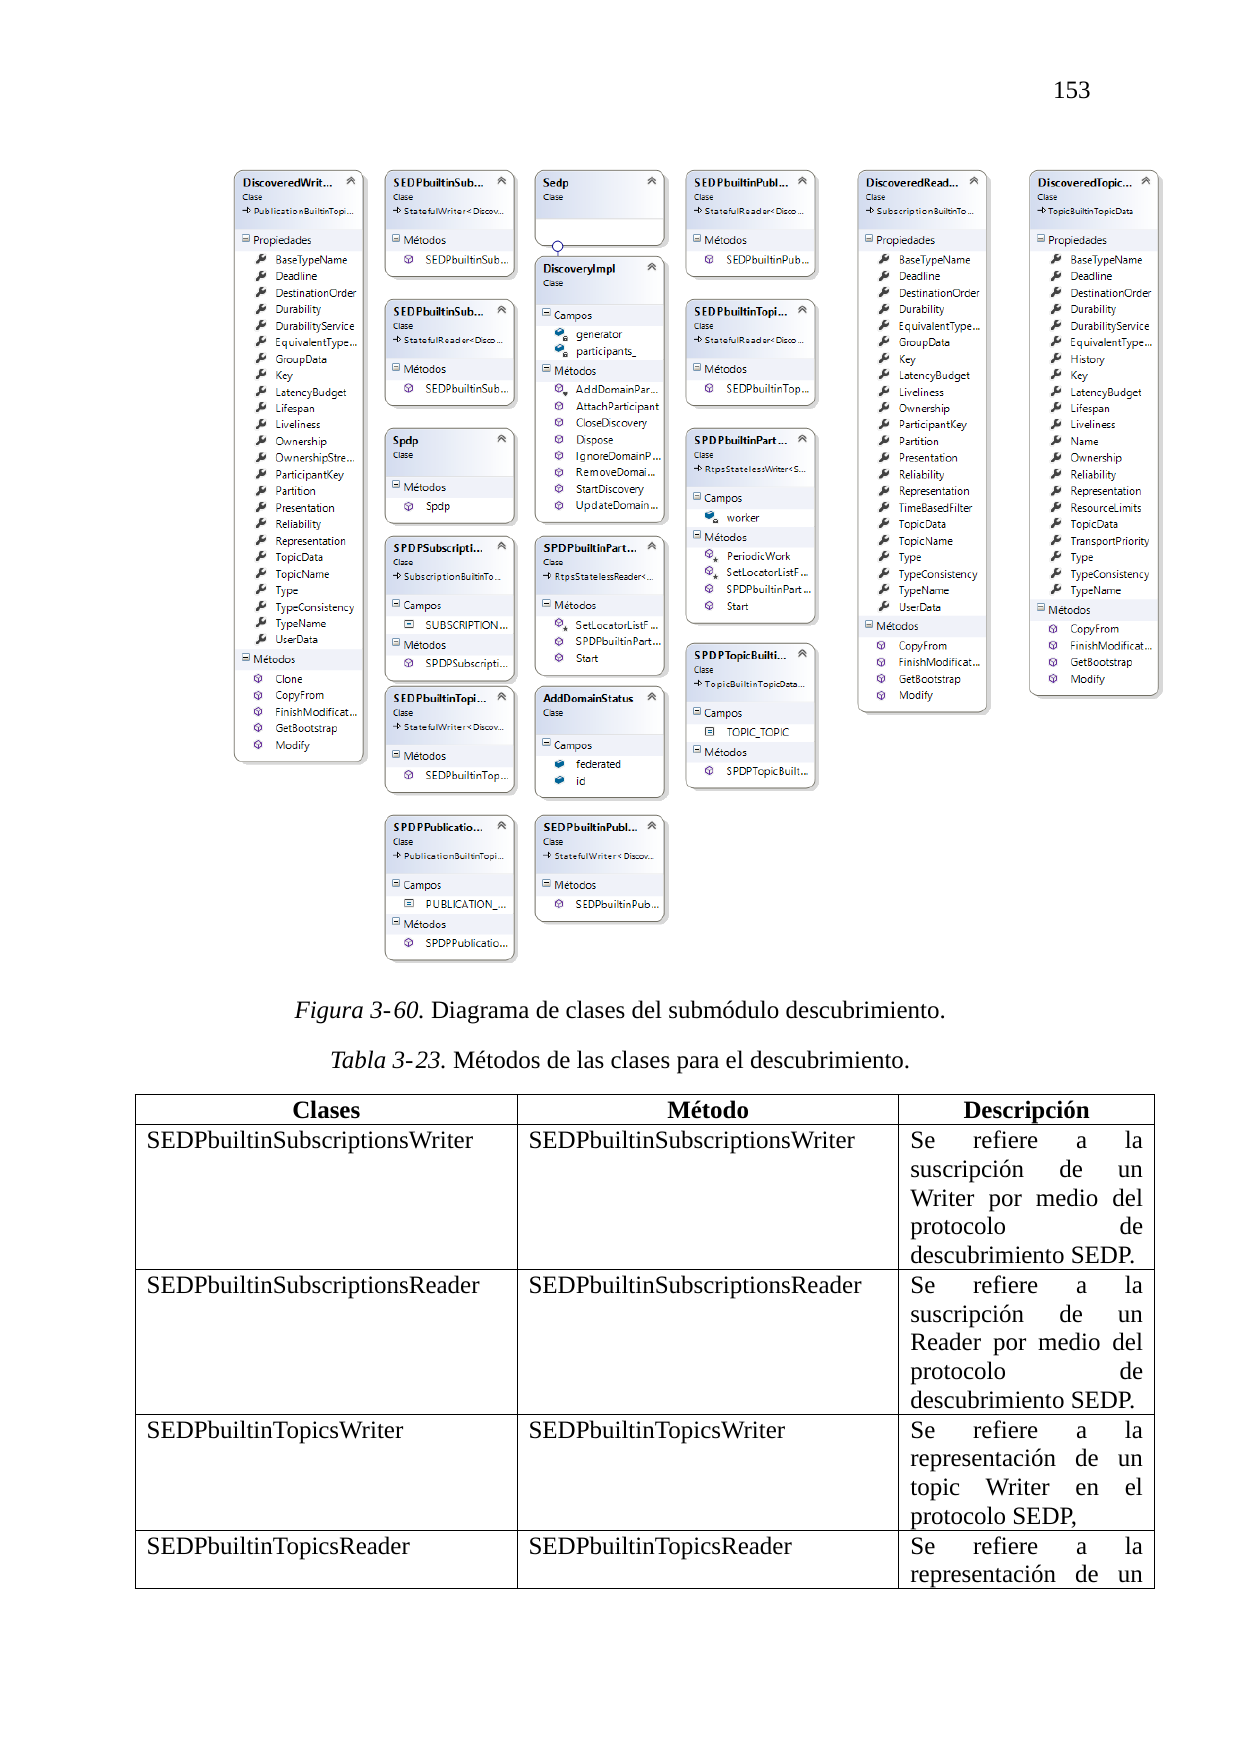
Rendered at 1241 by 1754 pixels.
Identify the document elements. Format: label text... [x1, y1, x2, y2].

table_cell SEDPbuiltinSubscriptionsWriter [518, 1125, 898, 1269]
table_header Clases [136, 1095, 517, 1124]
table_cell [899, 1531, 1154, 1588]
table_cell SEDPbuiltinTopicsWriter [518, 1415, 898, 1530]
table_header Descripción [899, 1095, 1154, 1124]
table_header Método [518, 1095, 898, 1124]
table_cell Se refiere a la suscripción de un Writer por medio del protocolo de descubrimiento SEDP. [899, 1125, 1154, 1269]
table_cell Se refiere a la suscripción de un Reader por medio del protocolo de descubrimiento SEDP. [899, 1270, 1154, 1414]
picture [225, 161, 1166, 967]
table_cell SEDPbuiltinTopicsWriter [136, 1415, 517, 1530]
table_cell SEDPbuiltinSubscriptionsReader [518, 1270, 898, 1414]
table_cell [518, 1531, 898, 1588]
table_cell Se refiere a la representación de un topic Writer en el protocolo SEDP, [899, 1415, 1154, 1530]
table_cell SEDPbuiltinSubscriptionsWriter [136, 1125, 517, 1269]
table_cell SEDPbuiltinSubscriptionsReader [136, 1270, 517, 1414]
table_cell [136, 1531, 517, 1588]
